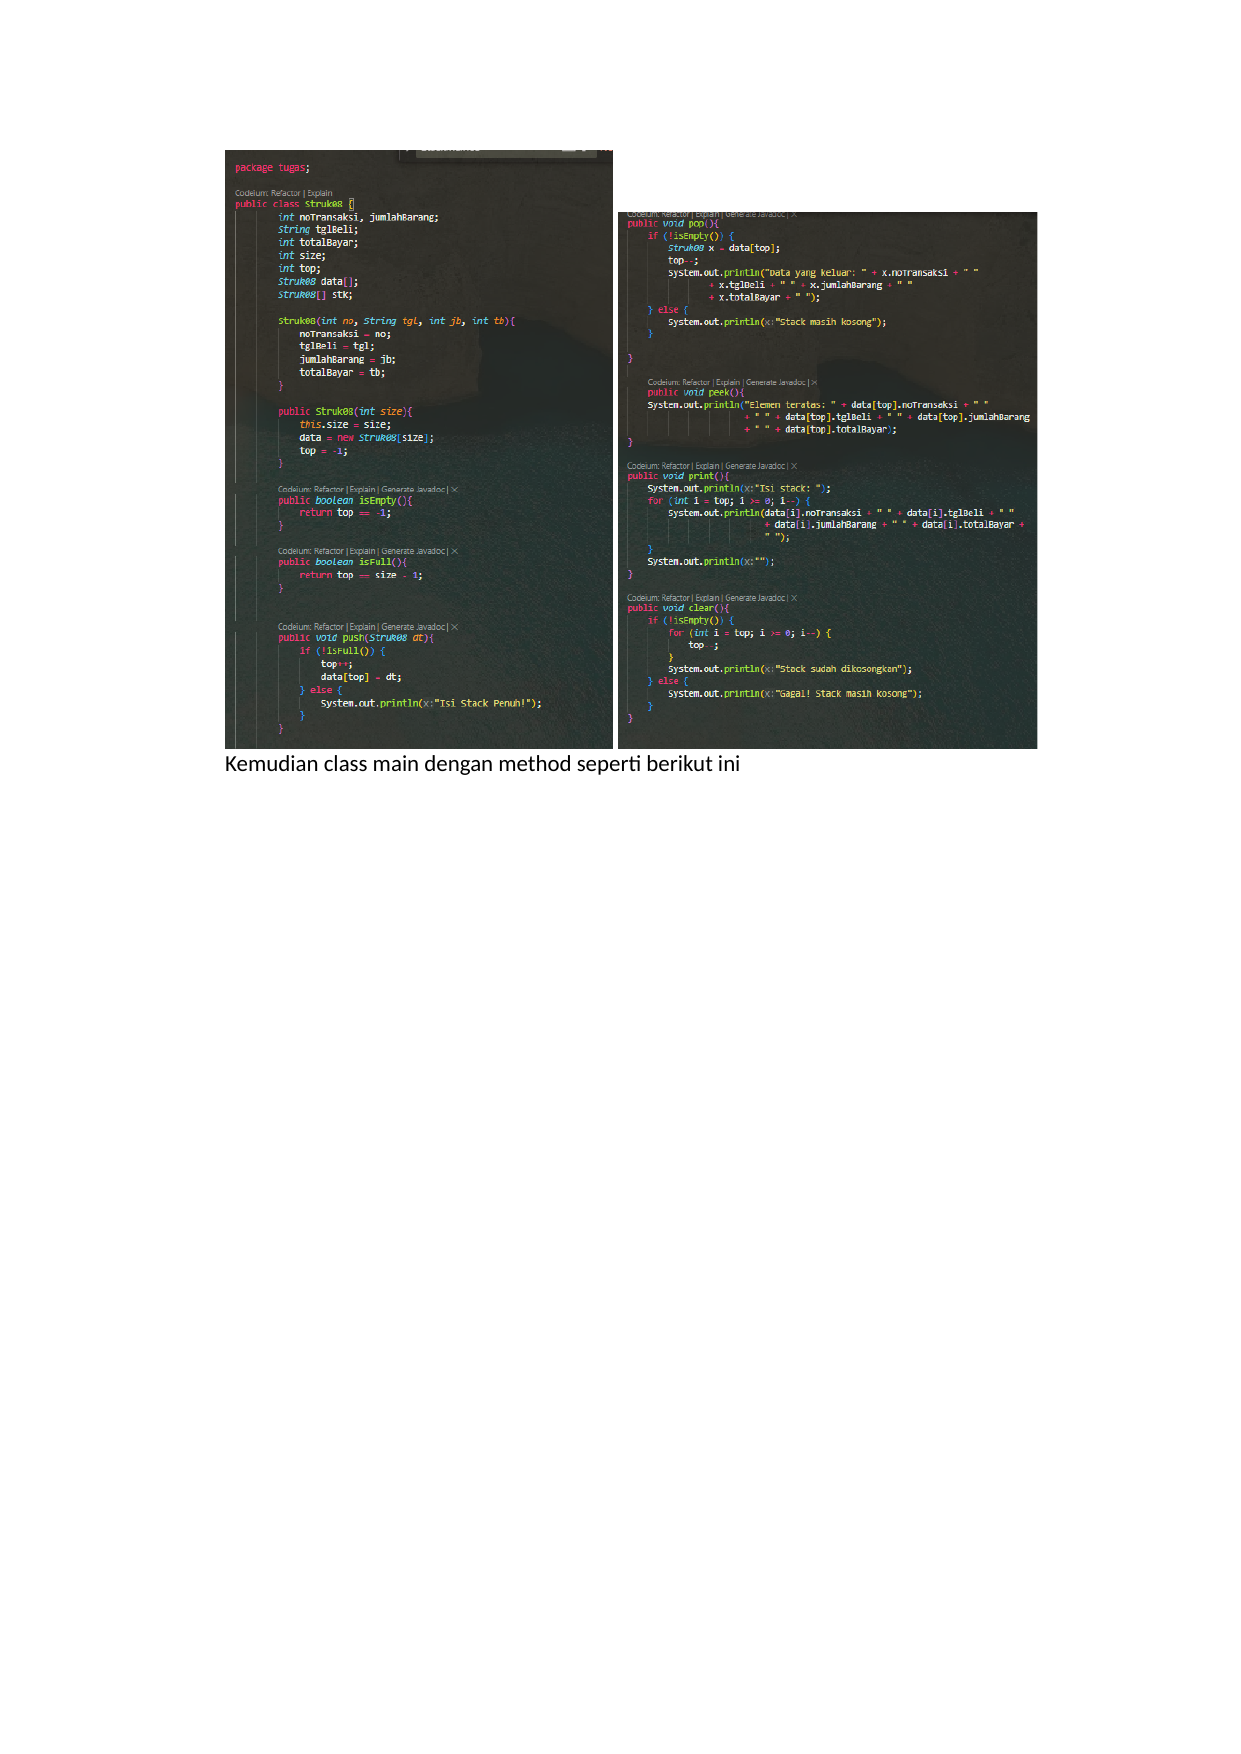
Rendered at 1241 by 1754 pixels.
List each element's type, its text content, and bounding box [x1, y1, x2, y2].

picture [225, 150, 613, 749]
picture [618, 212, 1038, 749]
list Kemudian class main dengan method seperti berikut ini [225, 749, 1090, 777]
